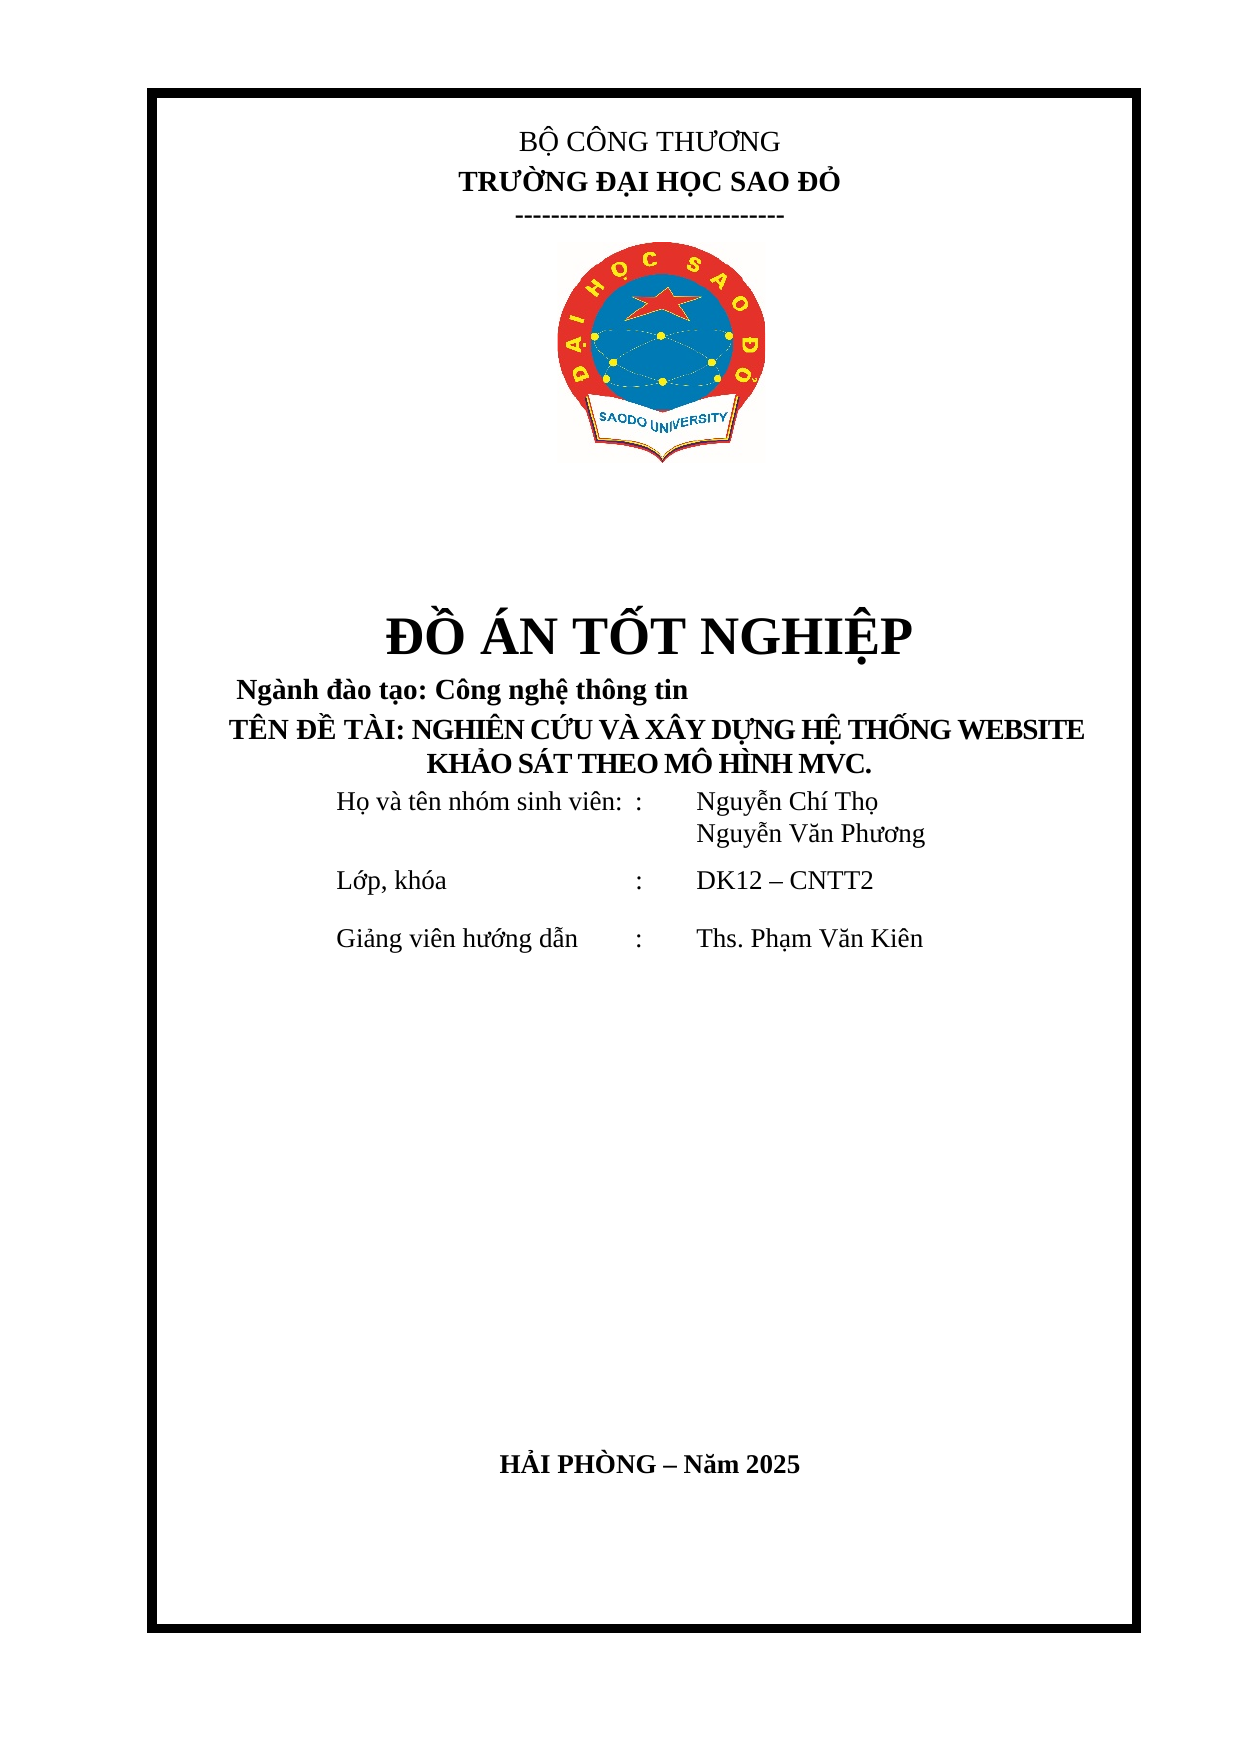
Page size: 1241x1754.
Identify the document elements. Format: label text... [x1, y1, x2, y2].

table_cell Giảng viên hướng dẫn : [325, 922, 685, 981]
text ------------------------------ [177, 198, 1122, 229]
picture [557, 242, 766, 463]
table_cell Lớp, khóa : [325, 864, 685, 922]
text TRƯỜNG ĐẠI HỌC SAO ĐỎ [177, 164, 1122, 198]
text TÊN ĐỀ TÀI: NGHIÊN CỨU VÀ XÂY DỰNG HỆ THỐNG WEBSITE KHẢO SÁT THEO MÔ HÌNH MVC. [177, 712, 1122, 779]
table_cell Ths. Phạm Văn Kiên [685, 922, 1039, 981]
table_header Họ và tên nhóm sinh viên: : [325, 786, 685, 864]
table_header Nguyễn Chí Thọ Nguyễn Văn Phương [685, 786, 1039, 864]
text BỘ CÔNG THƯƠNG [177, 124, 1122, 158]
table_cell DK12 – CNTT2 [685, 864, 1039, 922]
text HẢI PHÒNG – Năm 2025 [177, 1448, 1122, 1479]
text Ngành đào tạo: Công nghệ thông tin [177, 672, 1122, 706]
text ĐỒ ÁN TỐT NGHIỆP [177, 604, 1122, 666]
